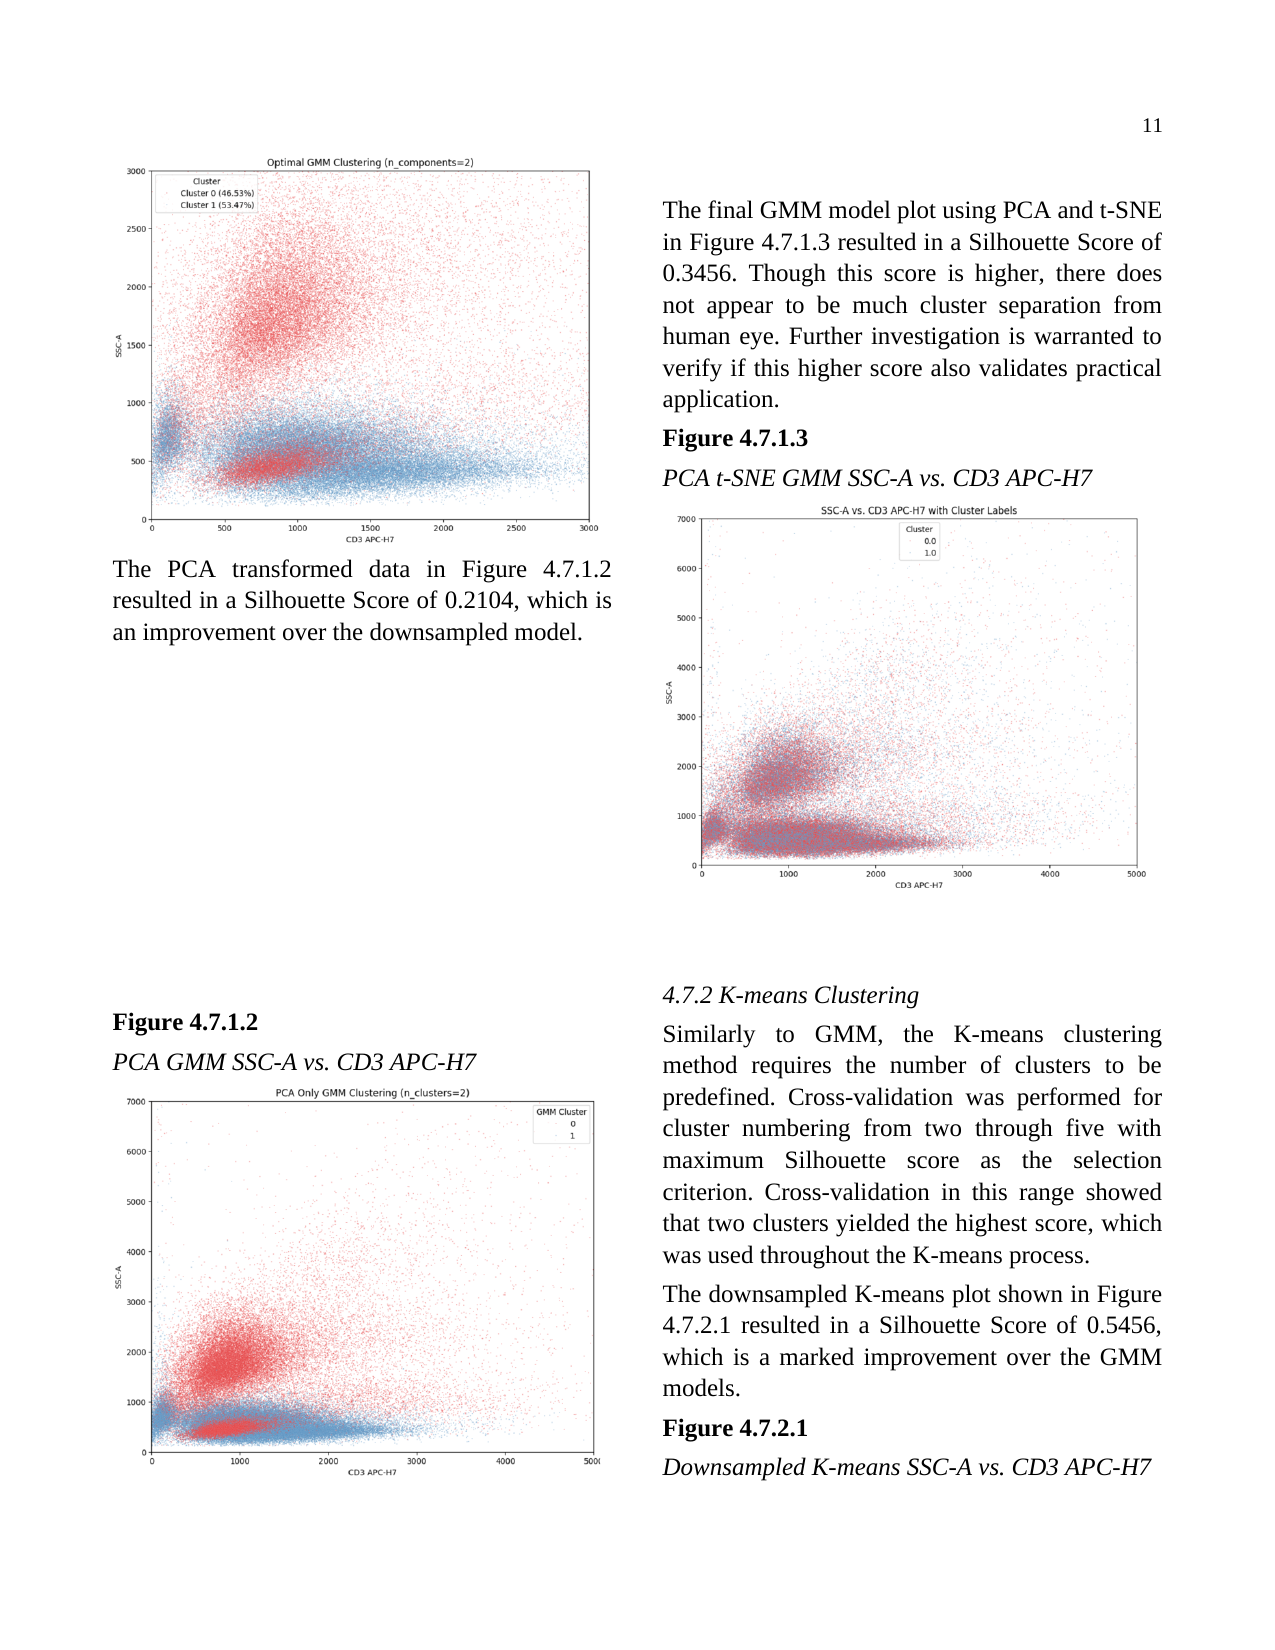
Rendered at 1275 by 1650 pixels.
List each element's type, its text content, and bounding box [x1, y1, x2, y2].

text 4.7.2 K-means Clustering [662, 980, 1162, 1008]
picture [112, 156, 600, 544]
text PCA t-SNE GMM SSC-A vs. CD3 APC-H7 [662, 463, 1162, 491]
text The PCA transformed data in Figure 4.7.1.2 resulted in a Silhouette Score of 0.2104, which is an improvement over the downsampled model. [112, 554, 612, 646]
text Similarly to GMM, the K-means clustering method requires the number of clusters to be predefined. Cross-validation was performed for cluster numbering from two through five with maximum Silhouette score as the selection criterion. Cross-validation in this range showed that two clusters yielded the highest score, which was used throughout the K-means process. [662, 1019, 1162, 1268]
picture [662, 501, 1150, 892]
text Figure 4.7.1.3 [662, 423, 1162, 452]
text The final GMM model plot using PCA and t-SNE in Figure 4.7.1.3 resulted in a Silhouette Score of 0.3456. Though this score is higher, there does not appear to be much cluster separation from human eye. Further investigation is warranted to verify if this higher score also validates practical application. [662, 195, 1162, 413]
text Figure 4.7.2.1 [662, 1413, 1162, 1441]
picture [112, 1085, 600, 1477]
text Downsampled K-means SSC-A vs. CD3 APC-H7 [662, 1452, 1162, 1480]
text The downsampled K-means plot shown in Figure 4.7.2.1 resulted in a Silhouette Score of 0.5456, which is a marked improvement over the GMM models. [662, 1279, 1162, 1402]
text PCA GMM SSC-A vs. CD3 APC-H7 [112, 1047, 612, 1075]
text Figure 4.7.1.2 [112, 1007, 612, 1036]
